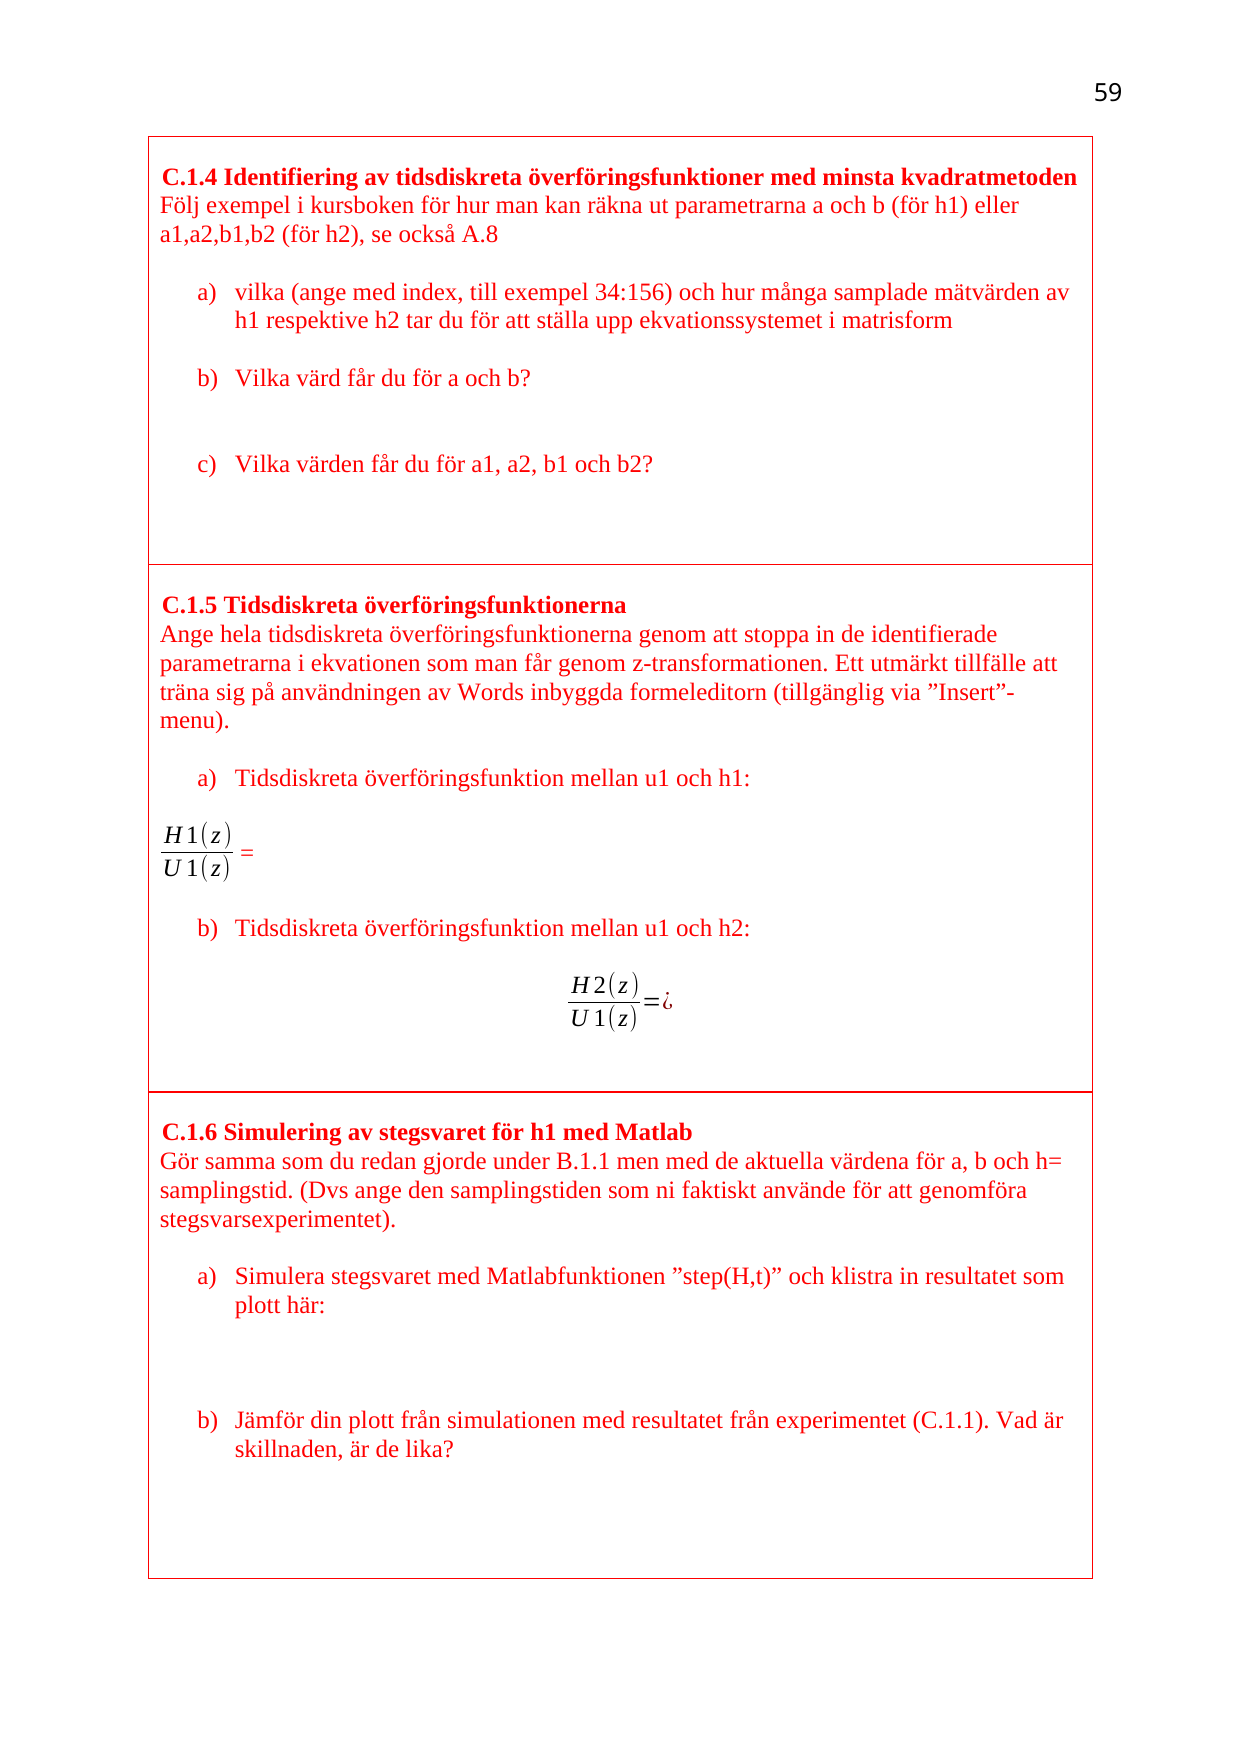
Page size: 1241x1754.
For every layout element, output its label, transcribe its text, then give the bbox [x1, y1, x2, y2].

table_cell C.1.6 Simulering av stegsvaret för h1 med Matlab Gör samma som du redan gjorde under B.1.1 men med de aktuella värdena för a, b och h= samplingstid. (Dvs ange den samplingstiden som ni faktiskt använde för att genomföra stegsvarsexperimentet). Simulera stegsvaret med Matlabfunktionen ”step(H,t)” och klistra in resultatet som plott här: Jämför din plott från simulationen med resultatet från experimentet (C.1.1). Vad är skillnaden, är de lika? [149, 1093, 1092, 1577]
table_cell C.1.4 Identifiering av tidsdiskreta överföringsfunktioner med minsta kvadratmetoden Följ exempel i kursboken för hur man kan räkna ut parametrarna a och b (för h1) eller a1,a2,b1,b2 (för h2), se också A.8 vilka (ange med index, till exempel 34:156) och hur många samplade mätvärden av h1 respektive h2 tar du för att ställa upp ekvationssystemet i matrisform Vilka värd får du för a och b? Vilka värden får du för a1, a2, b1 och b2? [149, 137, 1092, 564]
table_cell C.1.5 Tidsdiskreta överföringsfunktionerna Ange hela tidsdiskreta överföringsfunktionerna genom att stoppa in de identifierade parametrarna i ekvationen som man får genom z-transformationen. Ett utmärkt tillfälle att träna sig på användningen av Words inbyggda formeleditorn (tillgänglig via ”Insert”-menu). Tidsdiskreta överföringsfunktion mellan u1 och h1: = Tidsdiskreta överföringsfunktion mellan u1 och h2: [149, 565, 1092, 1091]
